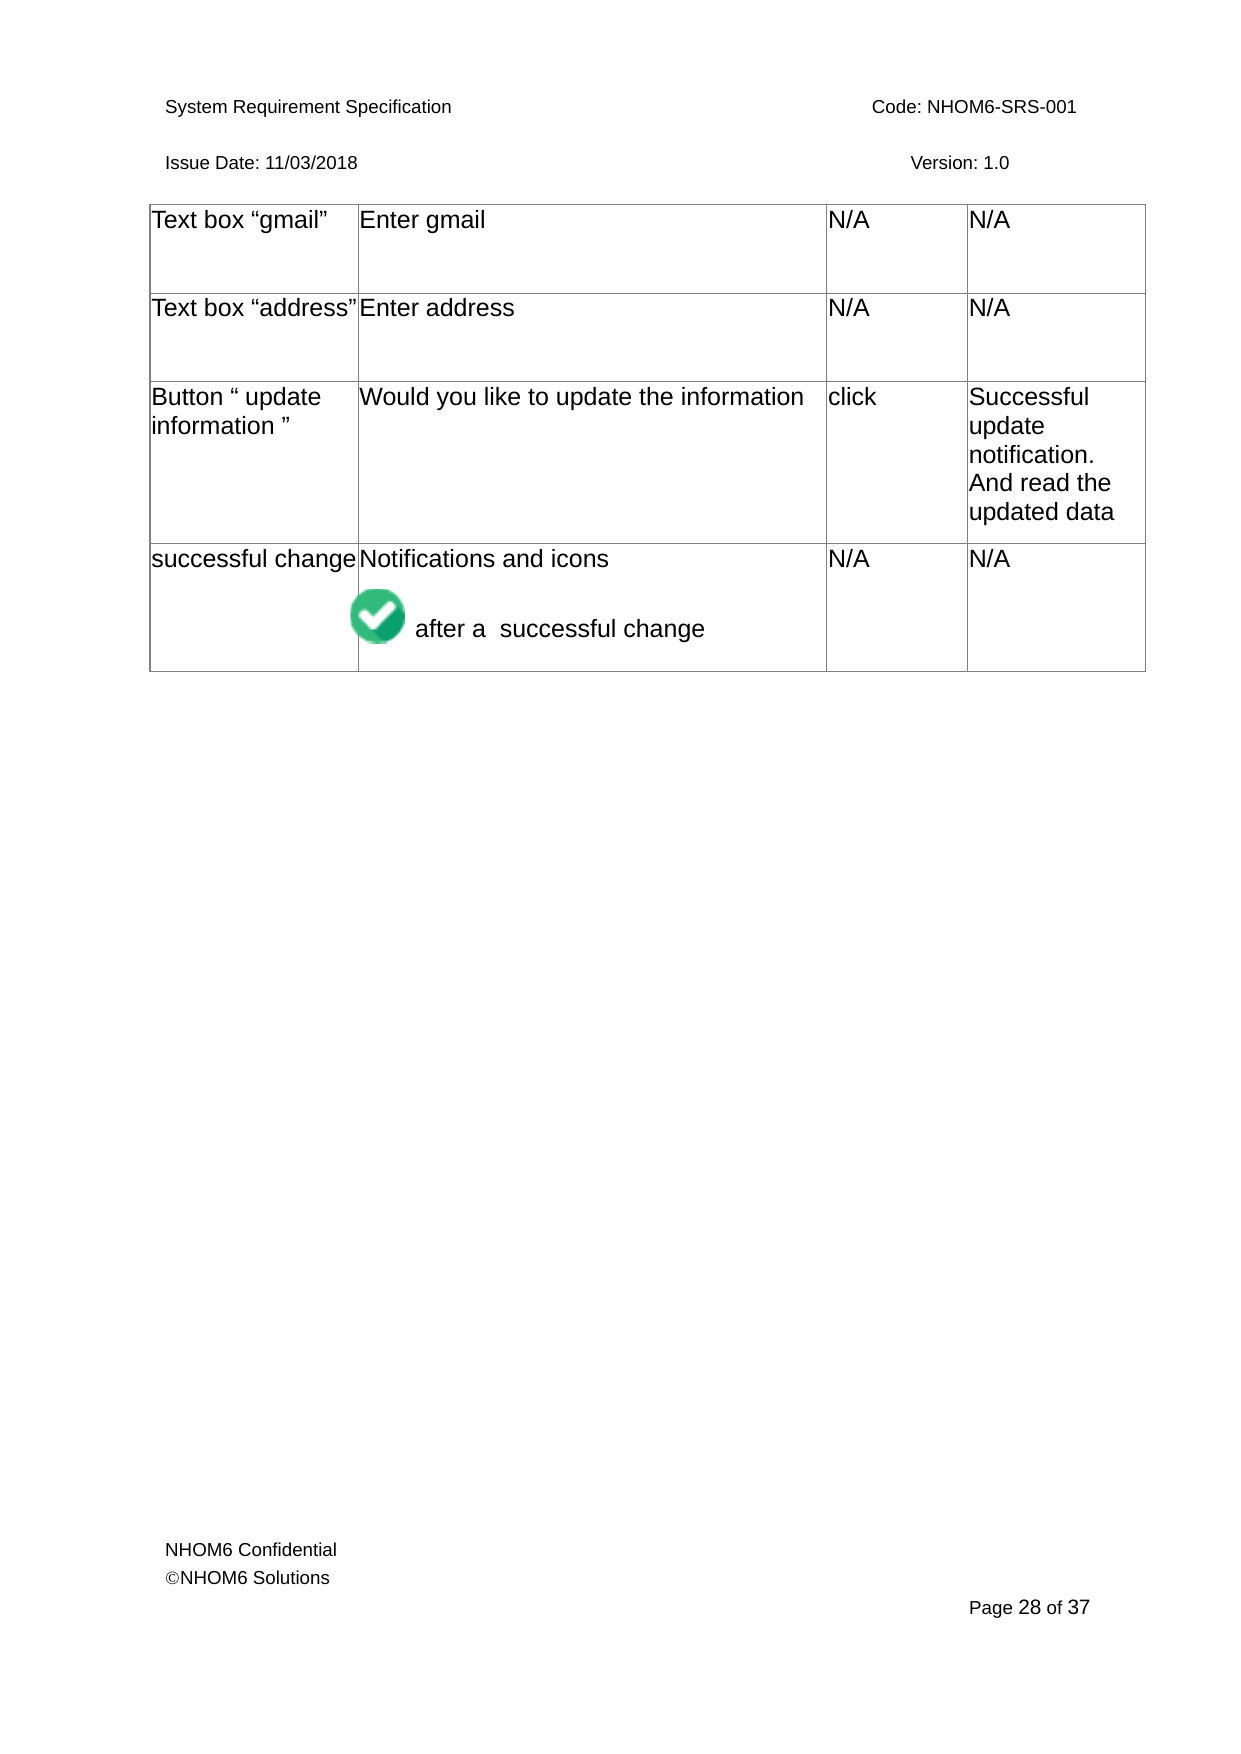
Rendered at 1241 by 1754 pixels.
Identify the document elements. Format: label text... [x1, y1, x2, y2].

table_cell click [827, 382, 967, 543]
table_cell Text box “address” [151, 294, 358, 381]
table_cell Notifications and icons after a successful change [359, 544, 826, 671]
table_cell N/A [827, 544, 967, 671]
table_cell N/A [968, 544, 1145, 671]
table_cell N/A [968, 294, 1145, 381]
table_cell Text box “gmail” [151, 205, 358, 292]
table_cell Would you like to update the information [359, 382, 826, 543]
picture [350, 589, 405, 644]
table_cell Enter address [359, 294, 826, 381]
table_cell Enter gmail [359, 205, 826, 292]
table_cell successful change [151, 544, 358, 671]
table_cell N/A [968, 205, 1145, 292]
table_cell N/A [827, 294, 967, 381]
table_cell Button “ update information ” [151, 382, 358, 543]
table_cell N/A [827, 205, 967, 292]
table_cell Successful update notification. And read the updated data [968, 382, 1145, 543]
